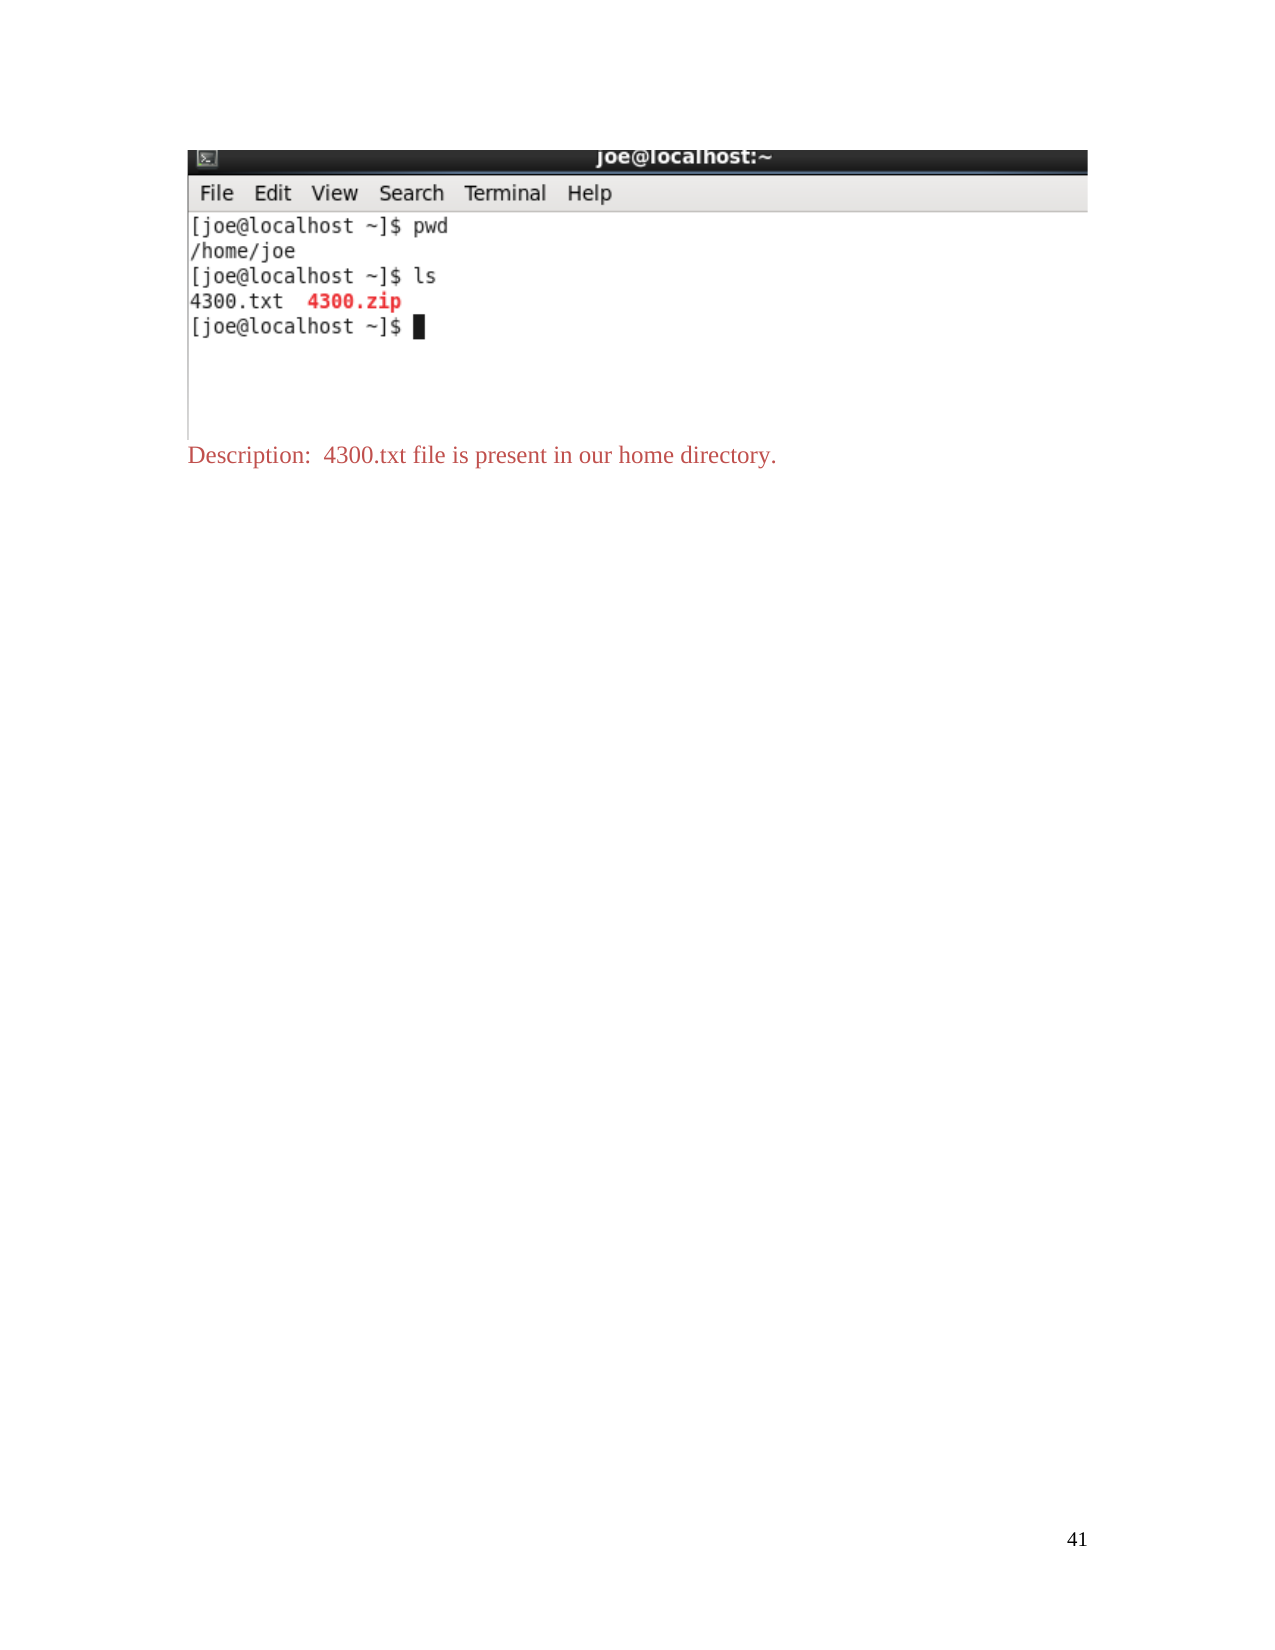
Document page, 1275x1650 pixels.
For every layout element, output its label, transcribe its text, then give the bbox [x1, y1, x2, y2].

picture [187, 150, 1088, 440]
text Description: 4300.txt file is present in our home directory. [187, 440, 1087, 469]
